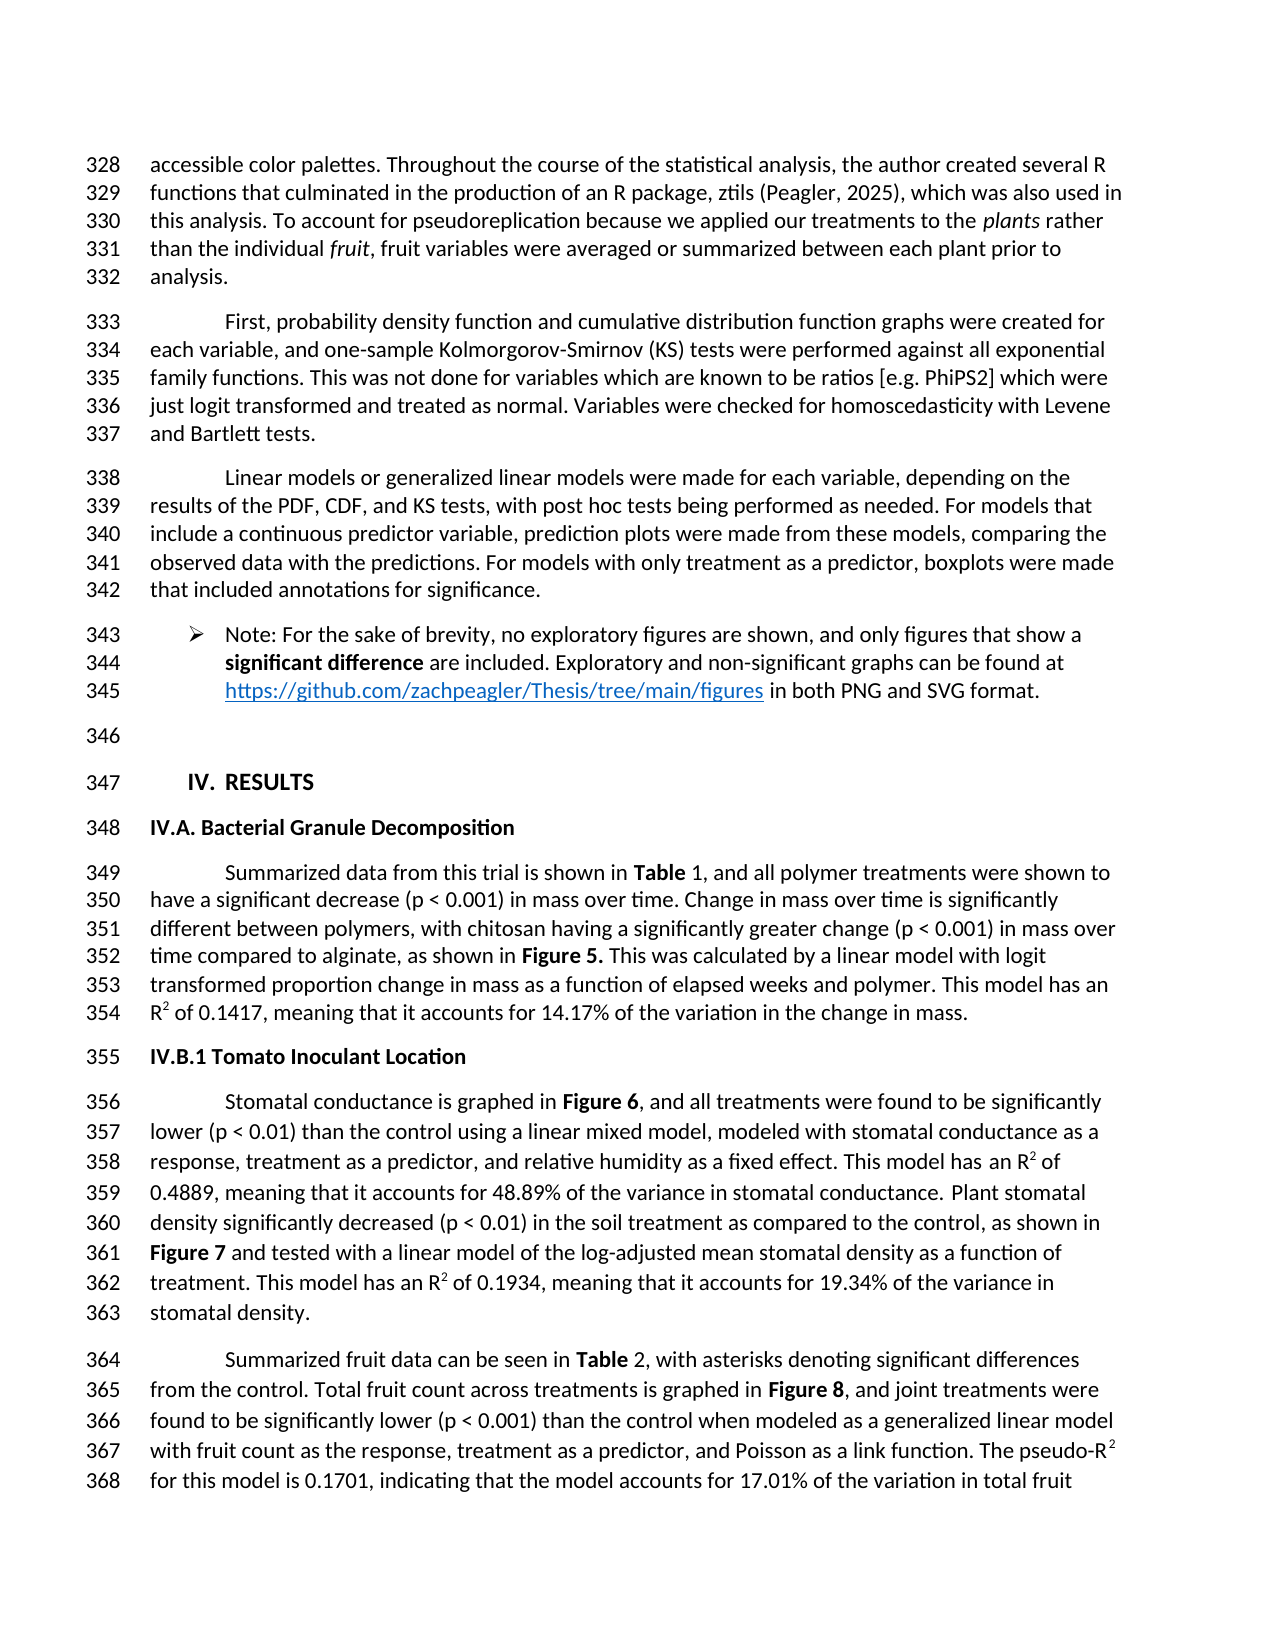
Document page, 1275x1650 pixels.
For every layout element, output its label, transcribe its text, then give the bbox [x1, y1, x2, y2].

text Linear models or generalized linear models were made for each variable, depending on the results of the PDF, CDF, and KS tests, with post hoc tests being performed as needed. For models that include a continuous predictor variable, prediction plots were made from these models, comparing the observed data with the predictions. For models with only treatment as a predictor, boxplots were made that included annotations for significance. [150, 463, 1125, 604]
text IV.A. Bacterial Granule Decomposition [150, 813, 1125, 841]
text Stomatal conductance is graphed in Figure 6, and all treatments were found to be significantly lower (p < 0.01) than the control using a linear mixed model, modeled with stomatal conductance as a response, treatment as a predictor, and relative humidity as a fixed effect. This model has an R2 of 0.4889, meaning that it accounts for 48.89% of the variance in stomatal conductance. Plant stomatal density significantly decreased (p < 0.01) in the soil treatment as compared to the control, as shown in Figure 7 and tested with a linear model of the log-adjusted mean stomatal density as a function of treatment. This model has an R2 of 0.1934, meaning that it accounts for 19.34% of the variance in stomatal density. [150, 1087, 1125, 1327]
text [150, 1345, 1125, 1494]
list Note: For the sake of brevity, no exploratory figures are shown, and only figures that show a significant difference are included. Exploratory and non-significant graphs can be found at https://github.com/zachpeagler/Thesis/tree/main/figures in both PNG and SVG format. [187, 620, 1125, 704]
text Summarized data from this trial is shown in Table 1, and all polymer treatments were shown to have a significant decrease (p < 0.001) in mass over time. Change in mass over time is significantly different between polymers, with chitosan having a significantly greater change (p < 0.001) in mass over time compared to alginate, as shown in Figure 5. This was calculated by a linear model with logit transformed proportion change in mass as a function of elapsed weeks and polymer. This model has an R2 of 0.1417, meaning that it accounts for 14.17% of the variation in the change in mass. [150, 858, 1125, 1026]
text First, probability density function and cumulative distribution function graphs were created for each variable, and one-sample Kolmorgorov-Smirnov (KS) tests were performed against all exponential family functions. This was not done for variables which are known to be ratios [e.g. PhiPS2] which were just logit transformed and treated as normal. Variables were checked for homoscedasticity with Levene and Bartlett tests. [150, 307, 1125, 447]
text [150, 150, 1125, 290]
list RESULTS [187, 766, 1125, 796]
text IV.B.1 Tomato Inoculant Location [150, 1042, 1125, 1070]
